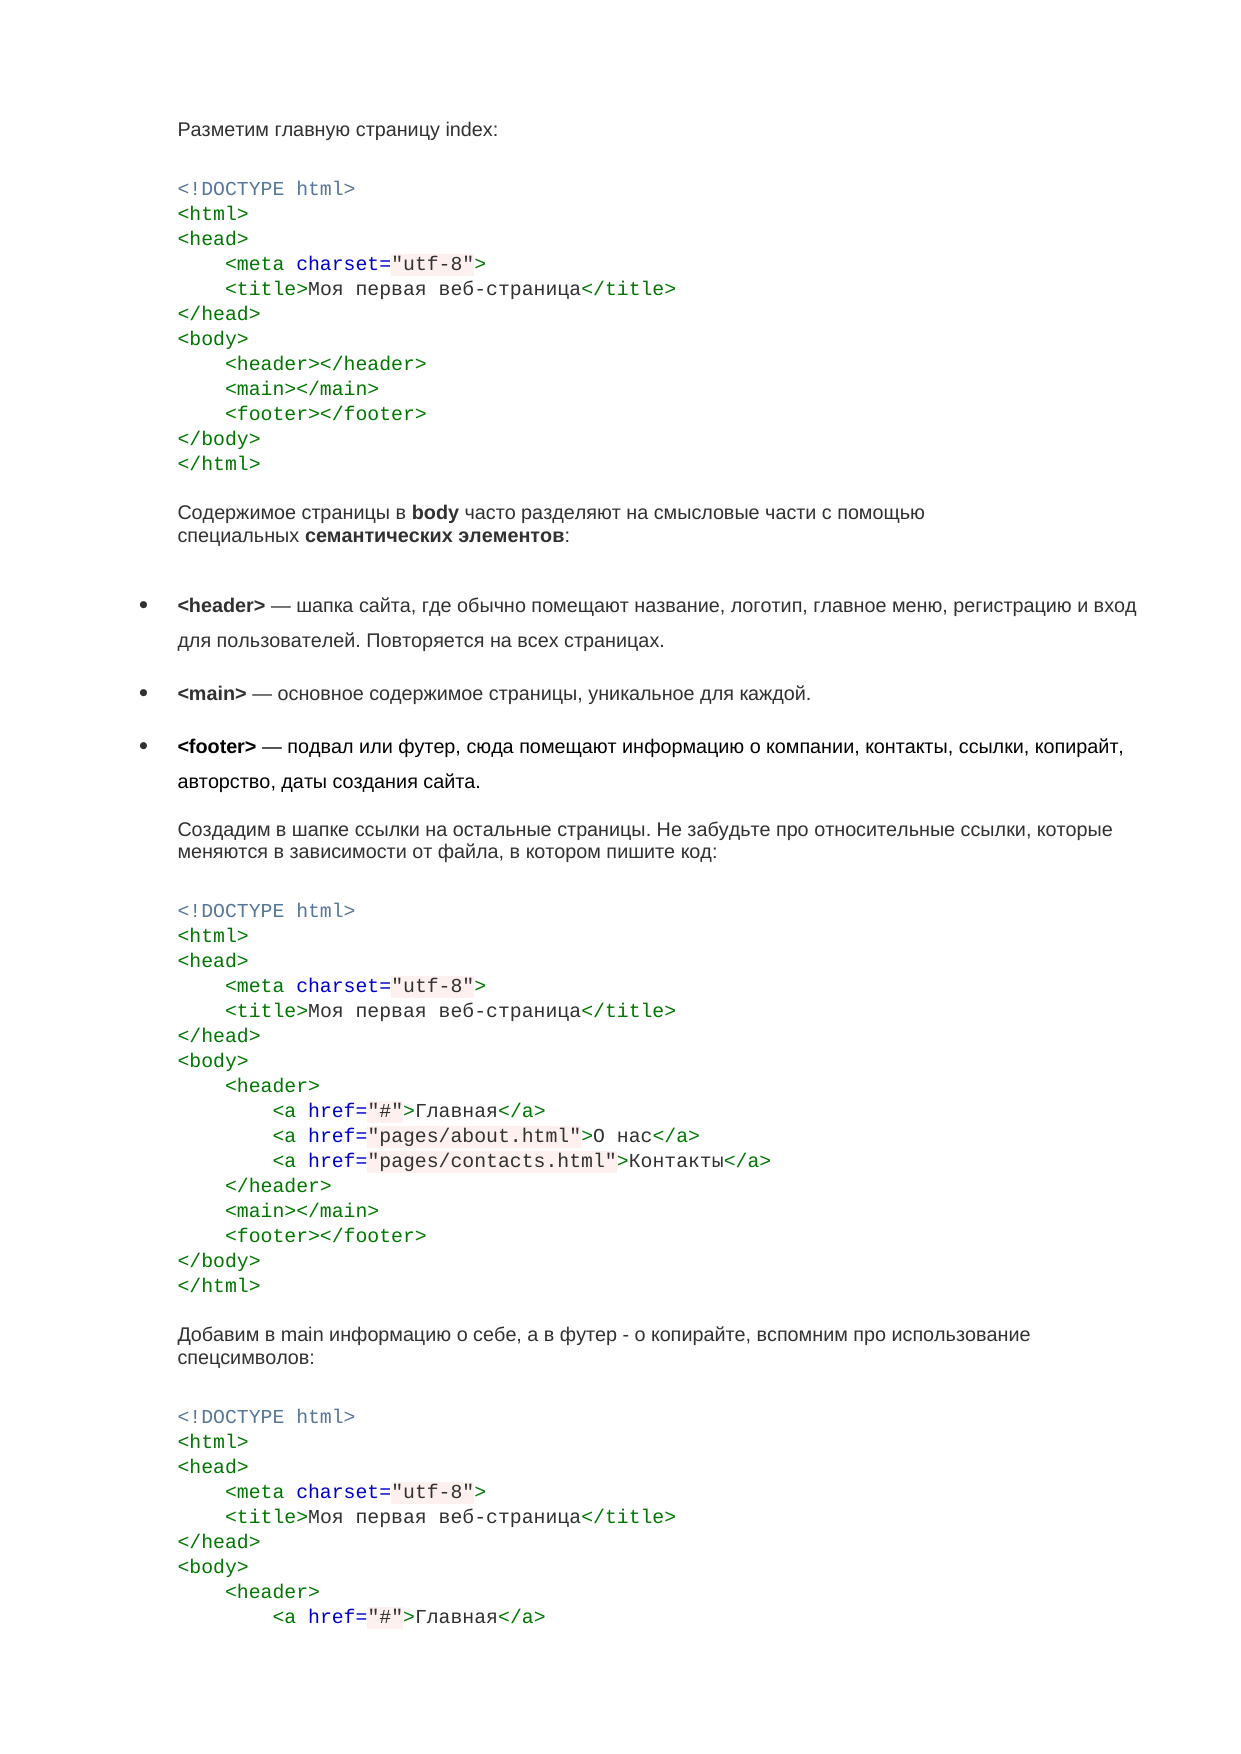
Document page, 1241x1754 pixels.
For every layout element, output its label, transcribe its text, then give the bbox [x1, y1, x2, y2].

text <body> [177, 1048, 1152, 1073]
text Создадим в шапке ссылки на остальные страницы. Не забудьте про относительные ссылки, которые меняются в зависимости от файла, в котором пишите код: [177, 817, 1152, 863]
text <html> [177, 1429, 1152, 1454]
text </html> [177, 1273, 1152, 1298]
text <body> [177, 326, 1152, 351]
text <a href="pages/contacts.html">Контакты</a> [177, 1148, 1152, 1173]
text <main></main> [177, 376, 1152, 401]
text <!DOCTYPE html> [177, 898, 1152, 923]
text </body> [177, 1248, 1152, 1273]
text <main></main> [177, 1198, 1152, 1223]
text <title>Моя первая веб-страница</title> [177, 276, 1152, 301]
text <html> [177, 923, 1152, 948]
list <main> — основное содержимое страницы, уникальное для каждой. [140, 670, 1152, 705]
text Разметим главную страницу index: [177, 118, 1152, 141]
text </header> [177, 1173, 1152, 1198]
text </body> [177, 426, 1152, 451]
text </head> [177, 301, 1152, 326]
text <head> [177, 1454, 1152, 1479]
text </html> [177, 451, 1152, 476]
text <a href="pages/about.html">О нас</a> [177, 1123, 1152, 1148]
text <footer></footer> [177, 401, 1152, 426]
text <html> [177, 201, 1152, 226]
text <meta charset="utf-8"> [177, 1479, 1152, 1504]
text <meta charset="utf-8"> [177, 973, 1152, 998]
text <body> [177, 1554, 1152, 1579]
text <header> [177, 1073, 1152, 1098]
text </head> [177, 1529, 1152, 1554]
text <header> [177, 1579, 1152, 1604]
list <footer> — подвал или футер, сюда помещают информацию о компании, контакты, ссылки, копирайт, авторство, даты создания сайта. [140, 722, 1152, 792]
text <header></header> [177, 351, 1152, 376]
text Содержимое страницы в body часто разделяют на смысловые части с помощью специальных семантических элементов: [177, 501, 1152, 547]
text <a href="#">Главная</a> [177, 1604, 1152, 1629]
text <head> [177, 226, 1152, 251]
text <meta charset="utf-8"> [177, 251, 1152, 276]
text </head> [177, 1023, 1152, 1048]
text <!DOCTYPE html> [177, 1404, 1152, 1429]
text <title>Моя первая веб-страница</title> [177, 998, 1152, 1023]
text <head> [177, 948, 1152, 973]
text <a href="#">Главная</a> [177, 1098, 1152, 1123]
list <header> — шапка сайта, где обычно помещают название, логотип, главное меню, регистрацию и вход для пользователей. Повторяется на всех страницах. [140, 582, 1152, 652]
text <title>Моя первая веб-страница</title> [177, 1504, 1152, 1529]
text <footer></footer> [177, 1223, 1152, 1248]
text <!DOCTYPE html> [177, 176, 1152, 201]
text Добавим в main информацию о себе, а в футер - о копирайте, вспомним про использование спецсимволов: [177, 1323, 1152, 1369]
